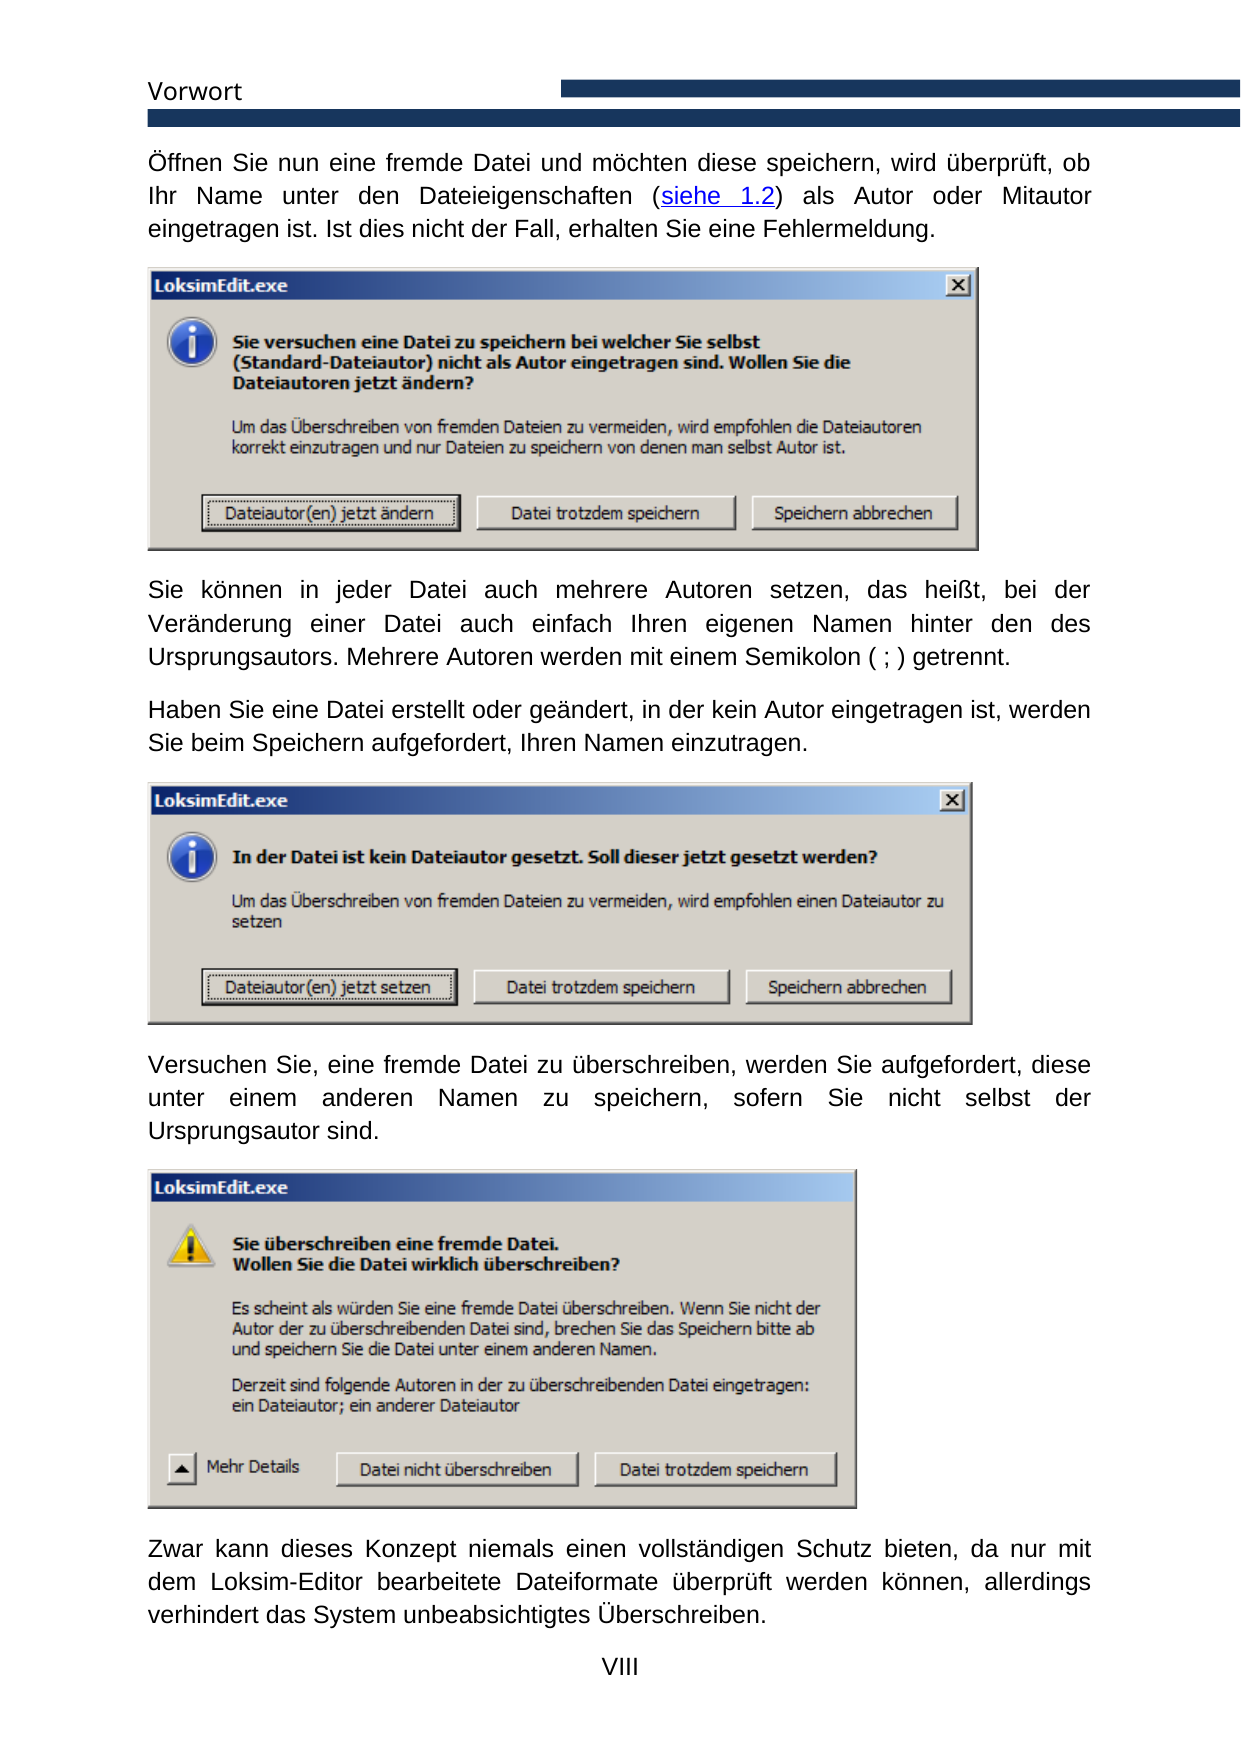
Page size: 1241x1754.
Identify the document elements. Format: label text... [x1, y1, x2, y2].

text Versuchen Sie, eine fremde Datei zu überschreiben, werden Sie aufgefordert, diese unter einem anderen Namen zu speichern, sofern Sie nicht selbst der Ursprungsautor sind. [148, 1050, 1093, 1144]
text Öffnen Sie nun eine fremde Datei und möchten diese speichern, wird überprüft, ob Ihr Name unter den Dateieigenschaften (siehe 1.2) als Autor oder Mitautor eingetragen ist. Ist dies nicht der Fall, erhalten Sie eine Fehlermeldung. [148, 148, 1093, 242]
text Haben Sie eine Datei erstellt oder geändert, in der kein Autor eingetragen ist, werden Sie beim Speichern aufgefordert, Ihren Namen einzutragen. [148, 695, 1093, 757]
text Sie können in jeder Datei auch mehrere Autoren setzen, das heißt, bei der Veränderung einer Datei auch einfach Ihren eigenen Namen hinter den des Ursprungsautors. Mehrere Autoren werden mit einem Semikolon ( ; ) getrennt. [148, 576, 1093, 670]
picture [147, 782, 973, 1025]
picture [147, 267, 979, 551]
picture [147, 1169, 858, 1509]
text Zwar kann dieses Konzept niemals einen vollständigen Schutz bieten, da nur mit dem Loksim-Editor bearbeitete Dateiformate überprüft werden können, allerdings verhindert das System unbeabsichtigtes Überschreiben. [148, 1534, 1093, 1628]
